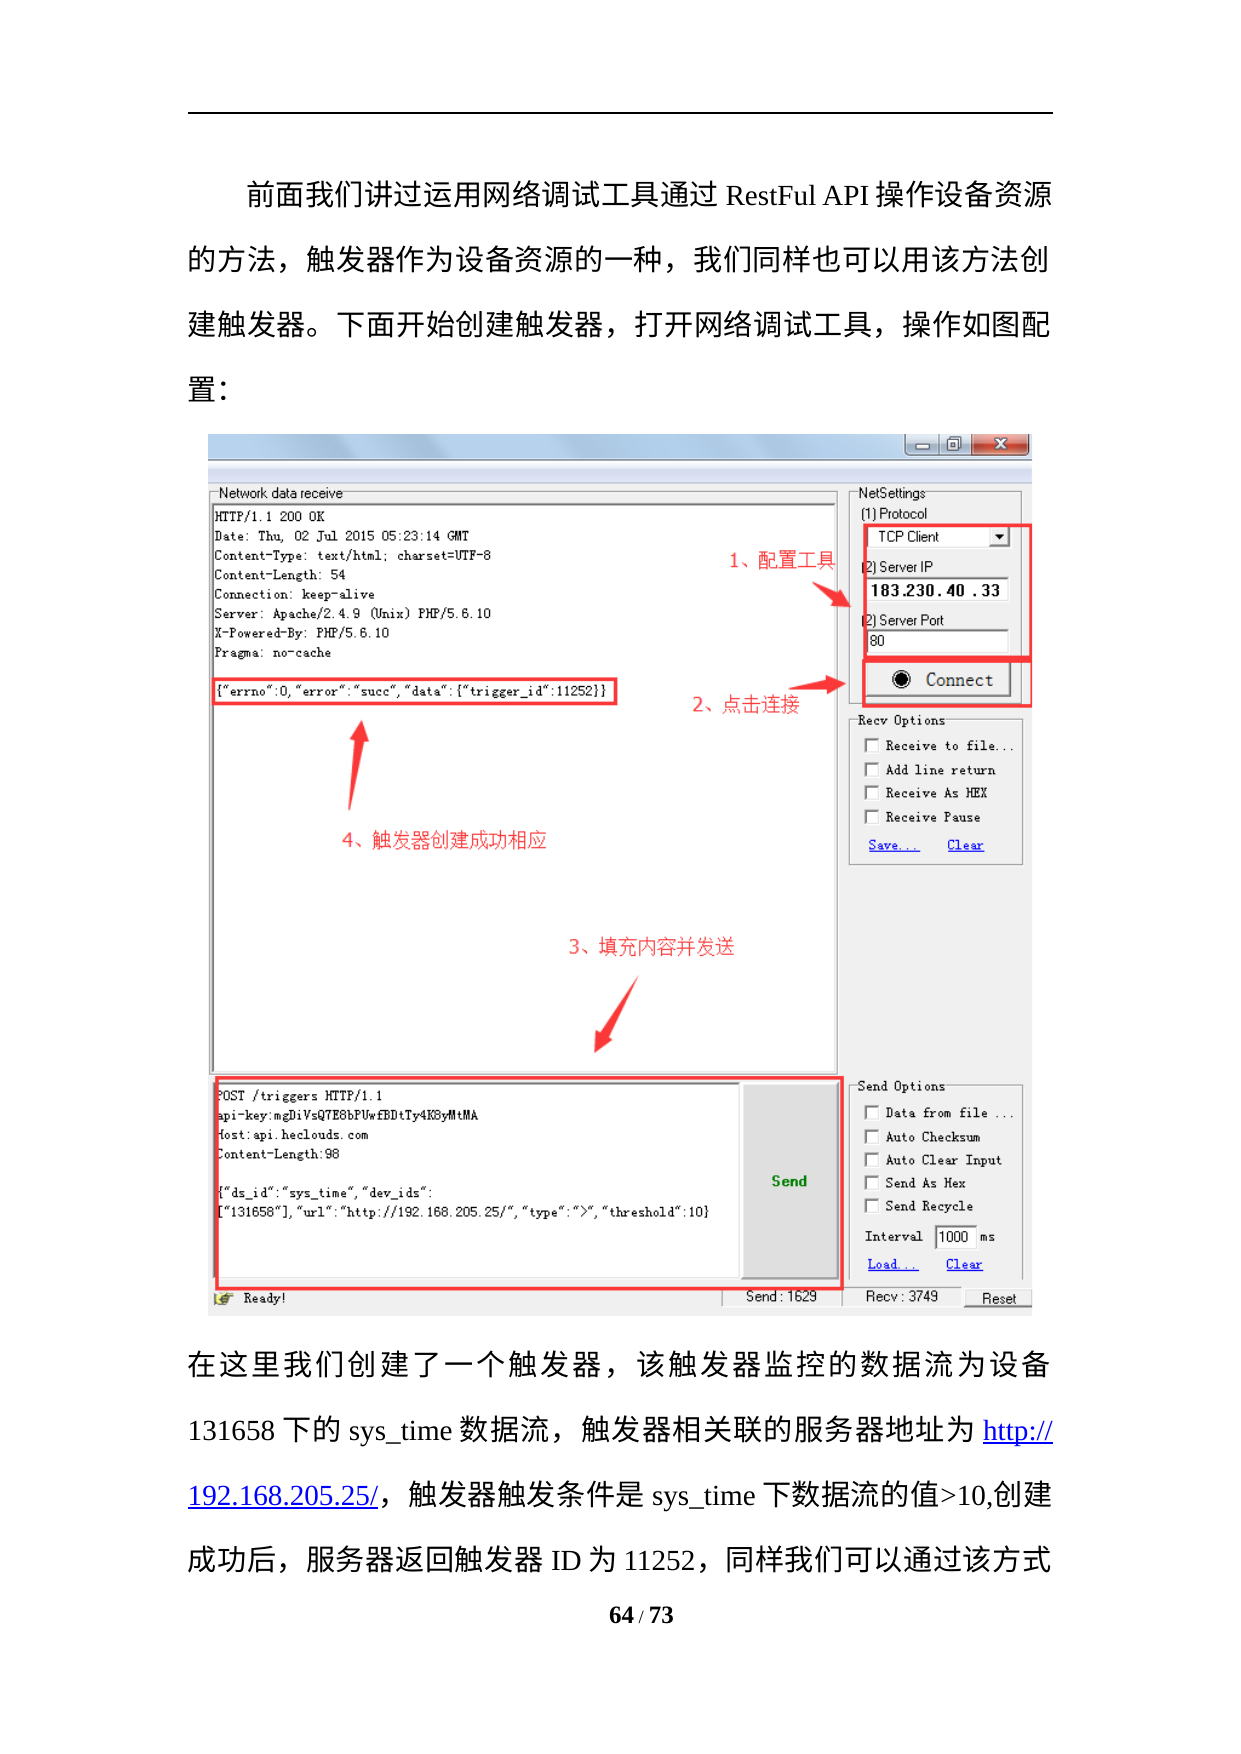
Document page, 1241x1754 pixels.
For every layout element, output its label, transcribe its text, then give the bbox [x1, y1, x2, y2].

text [187, 1330, 1053, 1590]
text 前面我们讲过运用网络调试工具通过RestFul API操作设备资源的方法，触发器作为设备资源的一种，我们同样也可以用该方法创建触发器。下面开始创建触发器，打开网络调试工具，操作如图配置： [187, 160, 1053, 420]
picture [208, 434, 1033, 1316]
